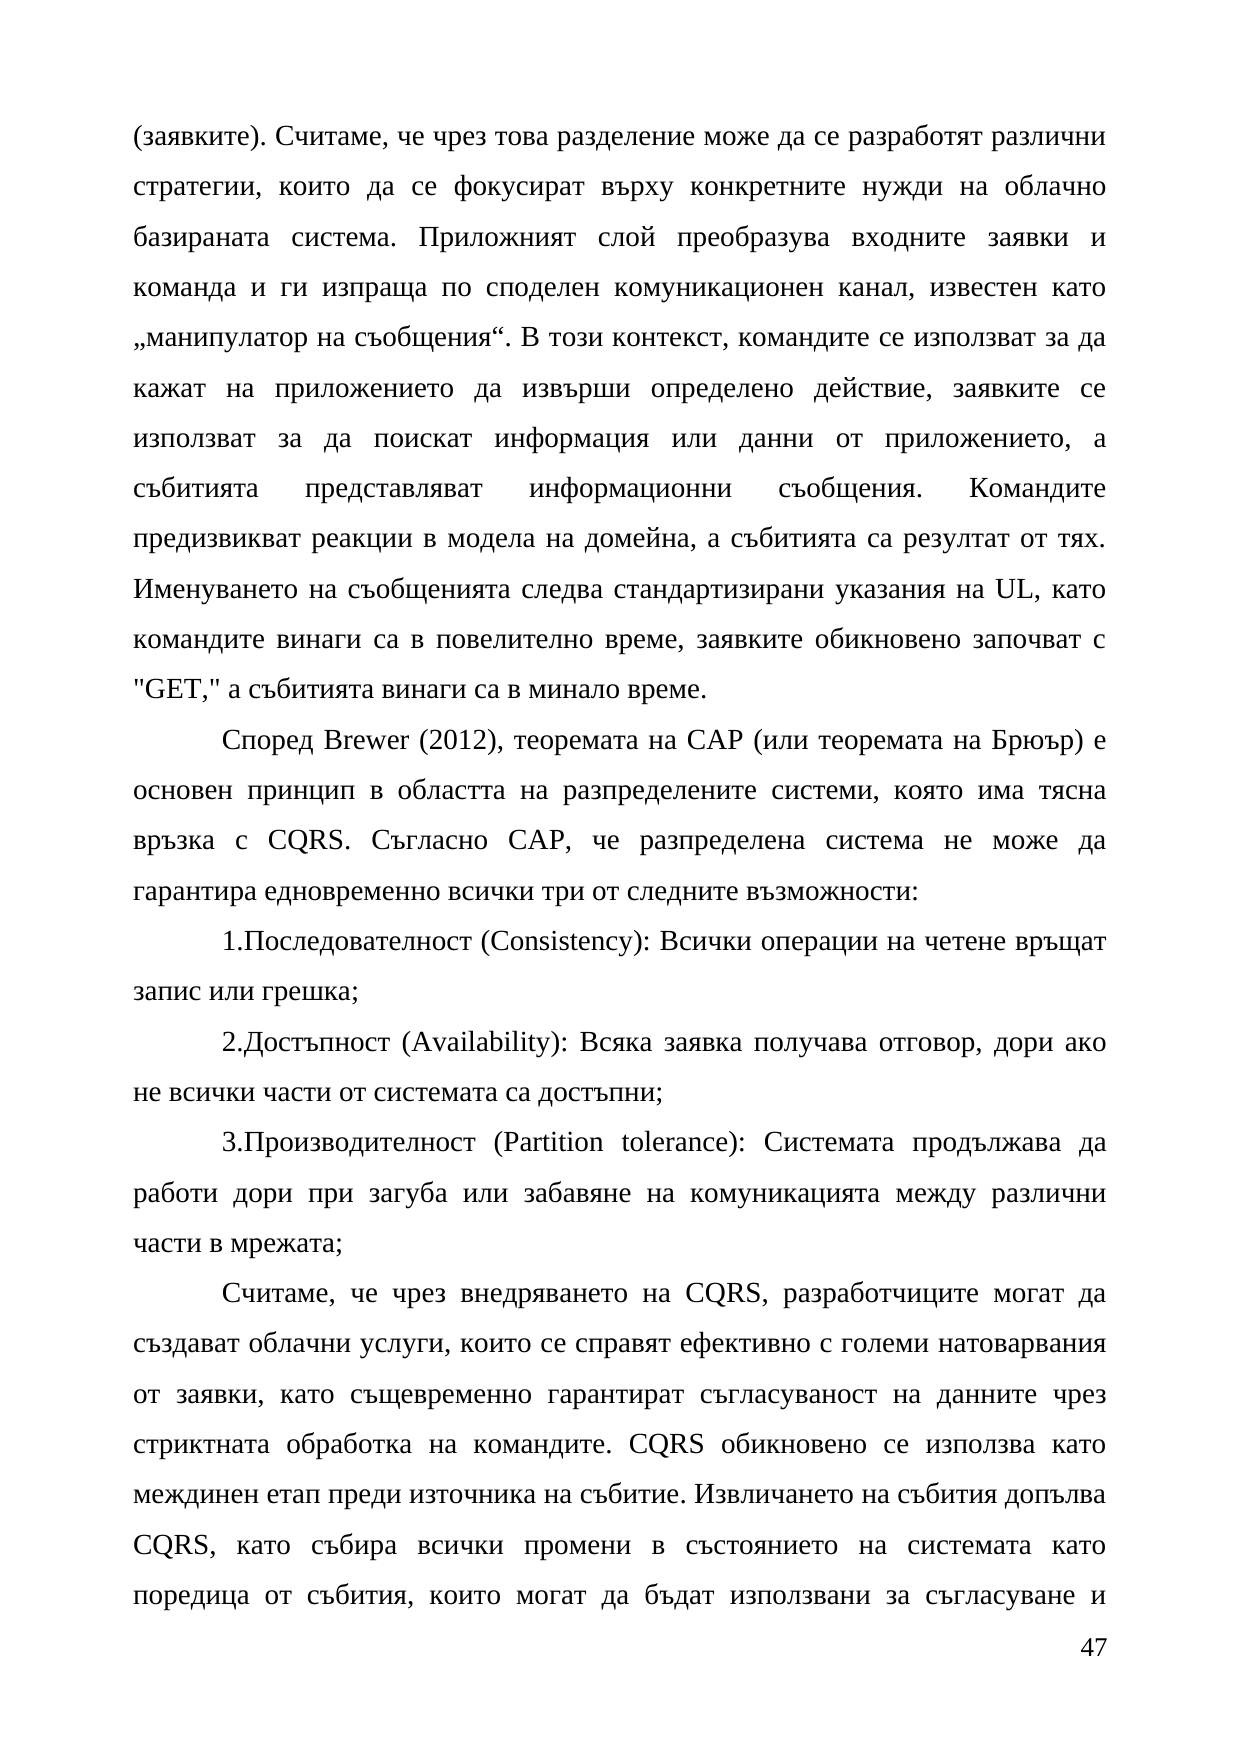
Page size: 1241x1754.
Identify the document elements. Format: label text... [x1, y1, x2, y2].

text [133, 1275, 1107, 1611]
text 1.Последователност (Consistency): Всички операции на четене връщат запис или грешка; [133, 923, 1107, 1007]
text 3.Производителност (Partition tolerance): Системата продължава да работи дори при загуба или забавяне на комуникацията между различни части в мрежата; [133, 1124, 1107, 1258]
text 2.Достъпност (Availability): Всяка заявка получава отговор, дори ако не всички части от системата са достъпни; [133, 1024, 1107, 1108]
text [133, 118, 1107, 705]
text Според Brewer (2012), теоремата на CAP (или теоремата на Брюър) е основен принцип в областта на разпределените системи, която има тясна връзка с CQRS. Съгласно CAP, че разпределена система не може да гарантира едновременно всички три от следните възможности: [133, 722, 1107, 906]
